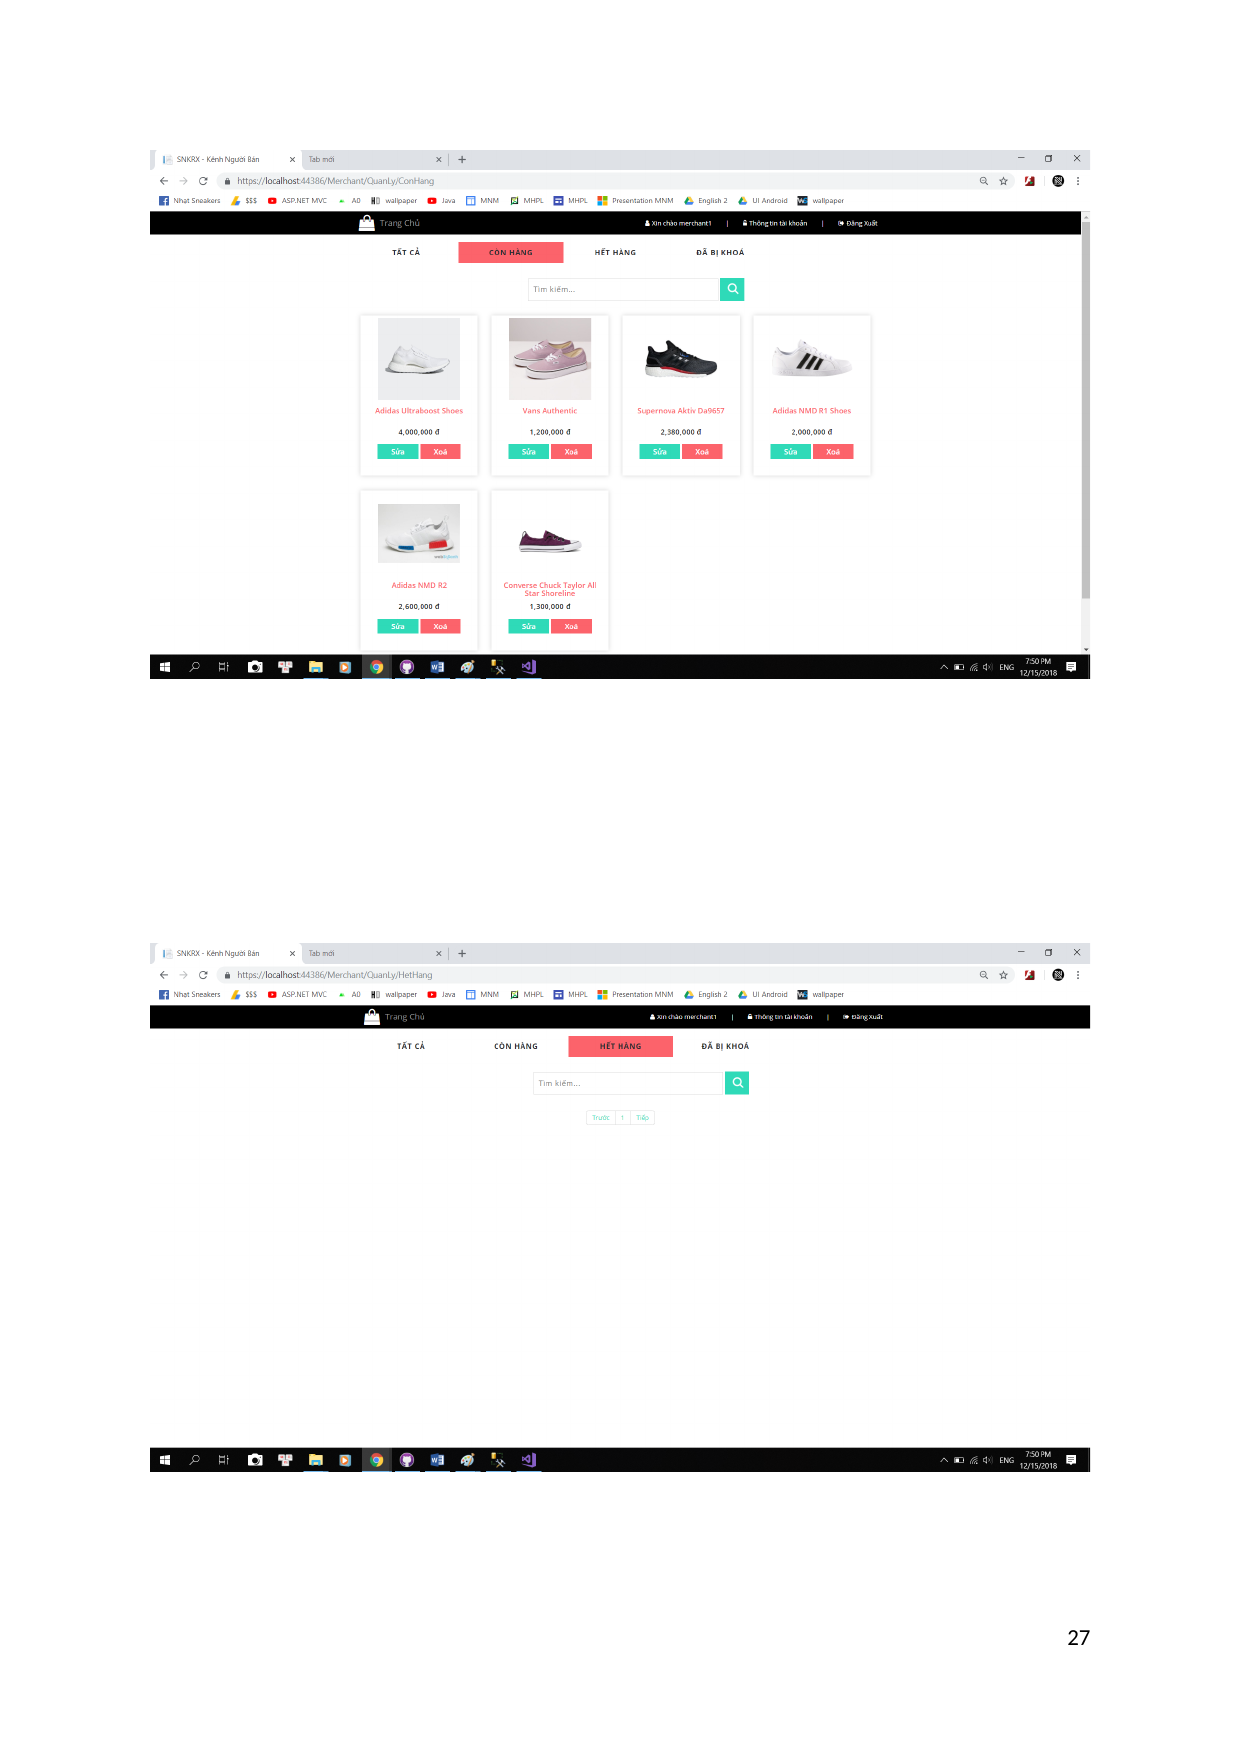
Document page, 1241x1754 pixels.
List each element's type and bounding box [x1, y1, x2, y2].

picture [150, 943, 1091, 1472]
picture [150, 150, 1091, 679]
